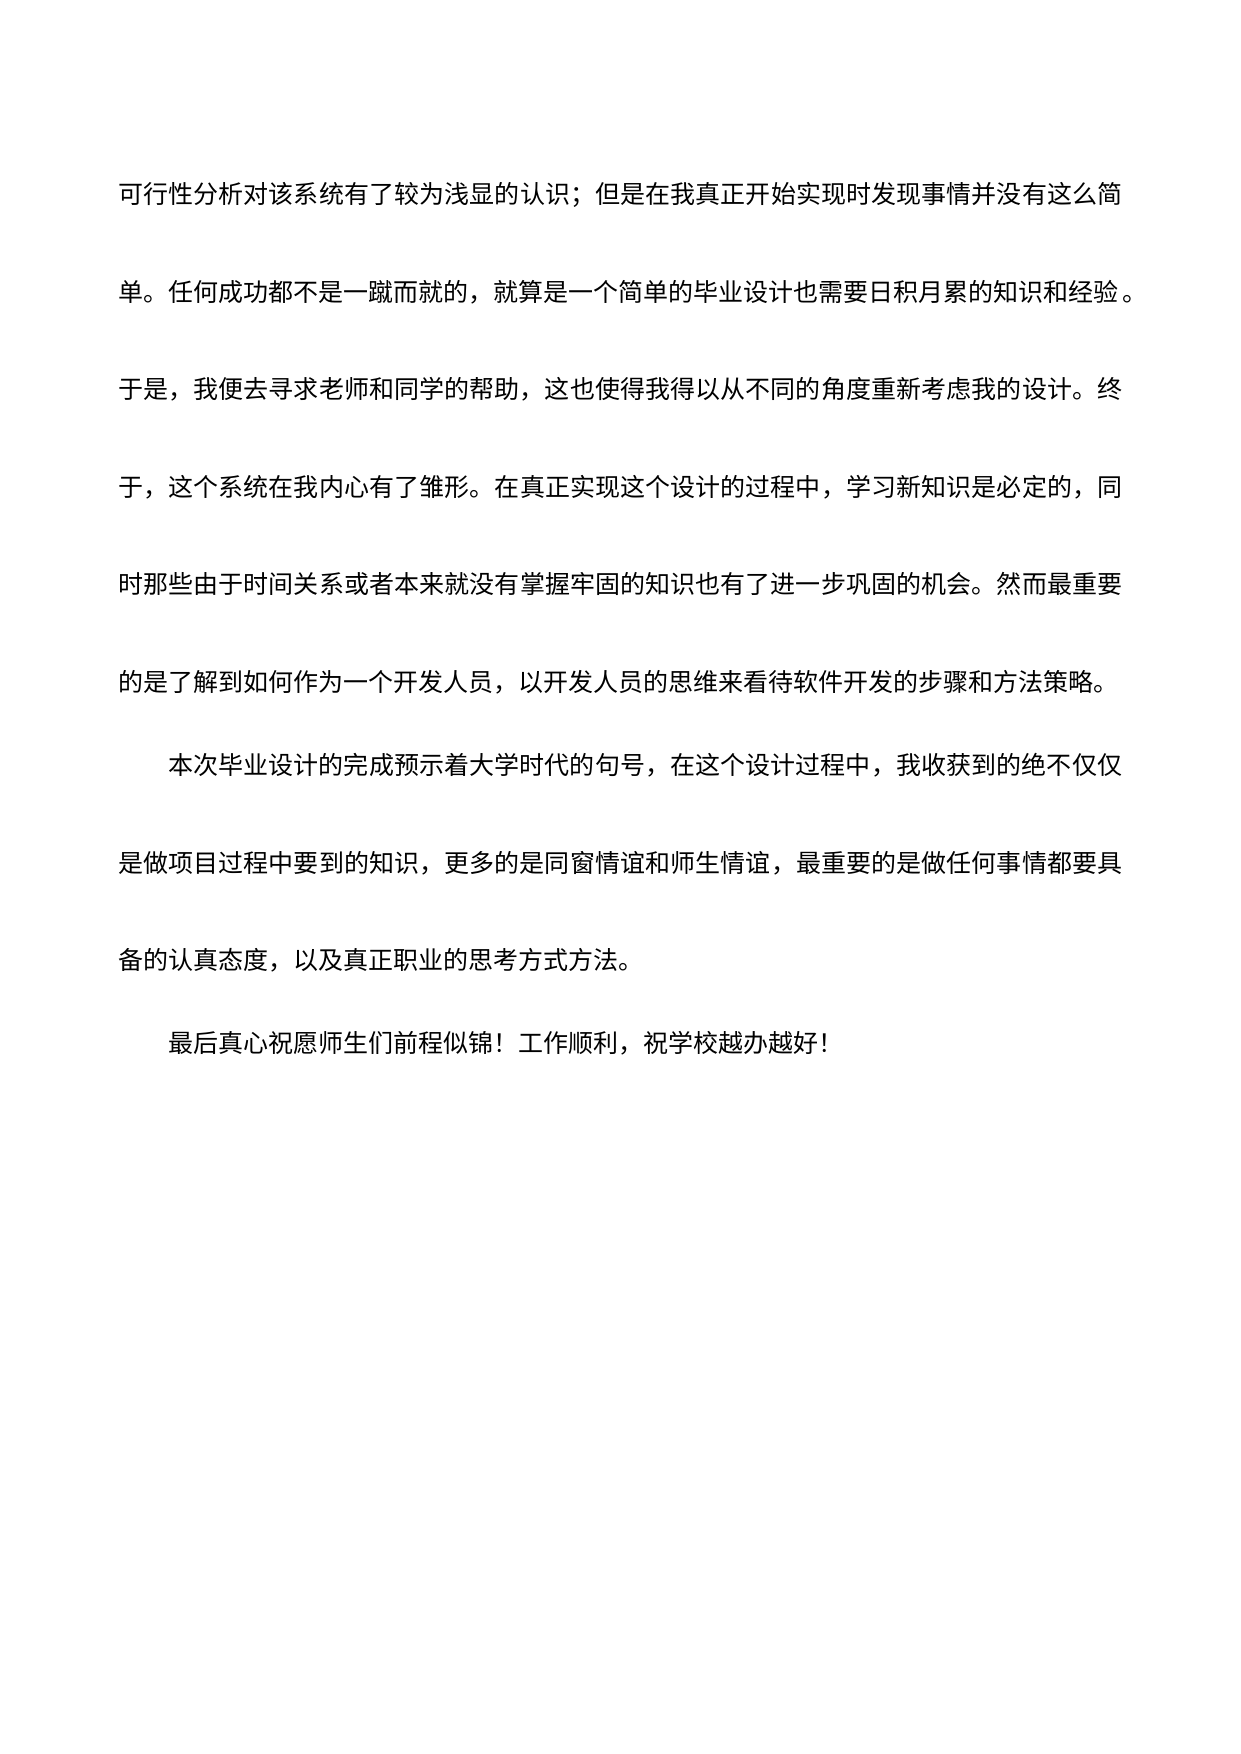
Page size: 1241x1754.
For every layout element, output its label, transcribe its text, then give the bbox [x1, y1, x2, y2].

text 本次毕业设计的完成预示着大学时代的句号，在这个设计过程中，我收获到的绝不仅仅是做项目过程中要到的知识，更多的是同窗情谊和师生情谊，最重要的是做任何事情都要具备的认真态度，以及真正职业的思考方式方法。 [118, 731, 1122, 991]
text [118, 161, 1122, 713]
text 最后真心祝愿师生们前程似锦！工作顺利，祝学校越办越好！ [118, 1009, 1122, 1074]
